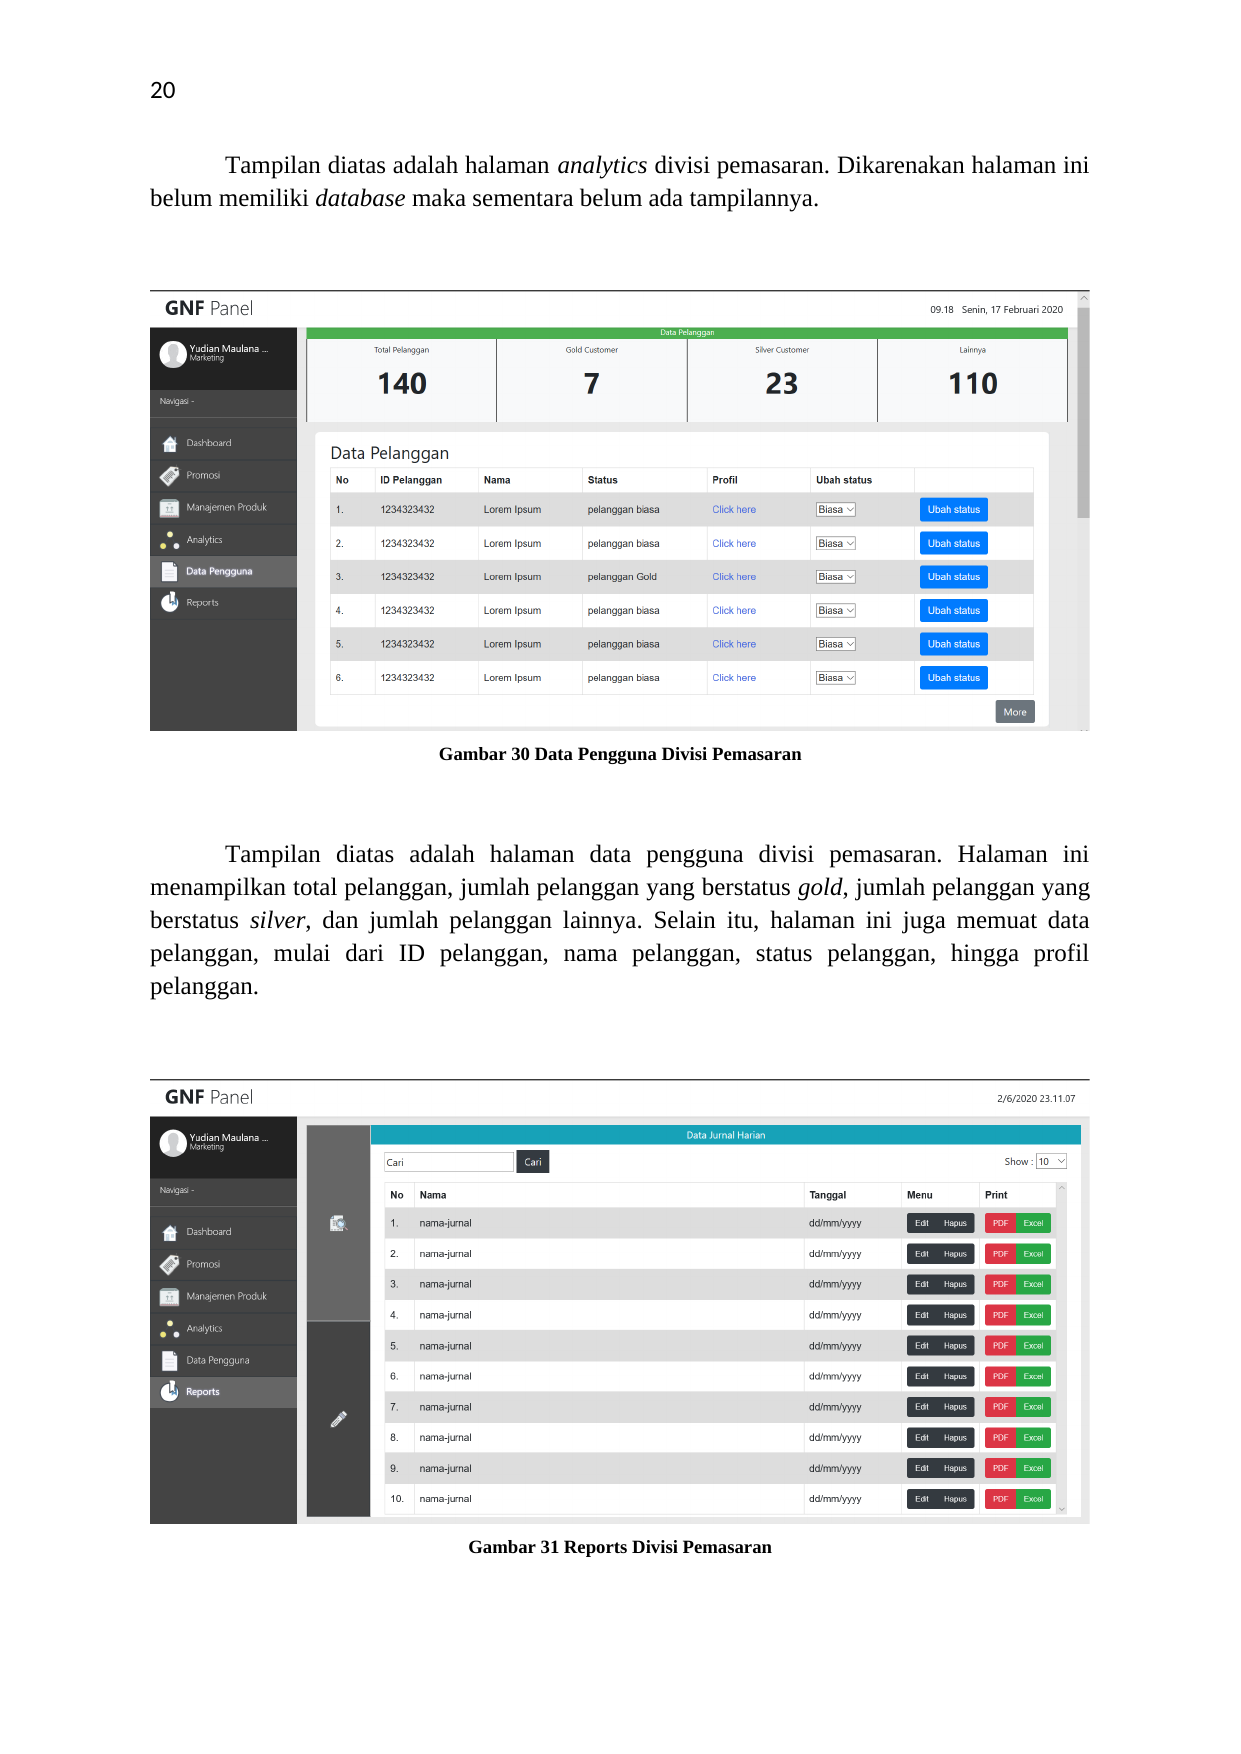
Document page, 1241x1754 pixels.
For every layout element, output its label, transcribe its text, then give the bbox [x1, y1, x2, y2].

text Tampilan diatas adalah halaman analytics divisi pemasaran. Dikarenakan halaman ini belum memiliki database maka sementara belum ada tampilannya. [150, 150, 1090, 212]
text Gambar 30 Data Pengguna Divisi Pemasaran [150, 743, 1090, 765]
text Gambar 31 Reports Divisi Pemasaran [150, 1536, 1090, 1558]
picture [150, 1079, 1090, 1524]
text Tampilan diatas adalah halaman data pengguna divisi pemasaran. Halaman ini menampilkan total pelanggan, jumlah pelanggan yang berstatus gold, jumlah pelanggan yang berstatus silver, dan jumlah pelanggan lainnya. Selain itu, halaman ini juga memuat data pelanggan, mulai dari ID pelanggan, nama pelanggan, status pelanggan, hingga profil pelanggan. [150, 839, 1090, 1000]
picture [150, 290, 1090, 731]
